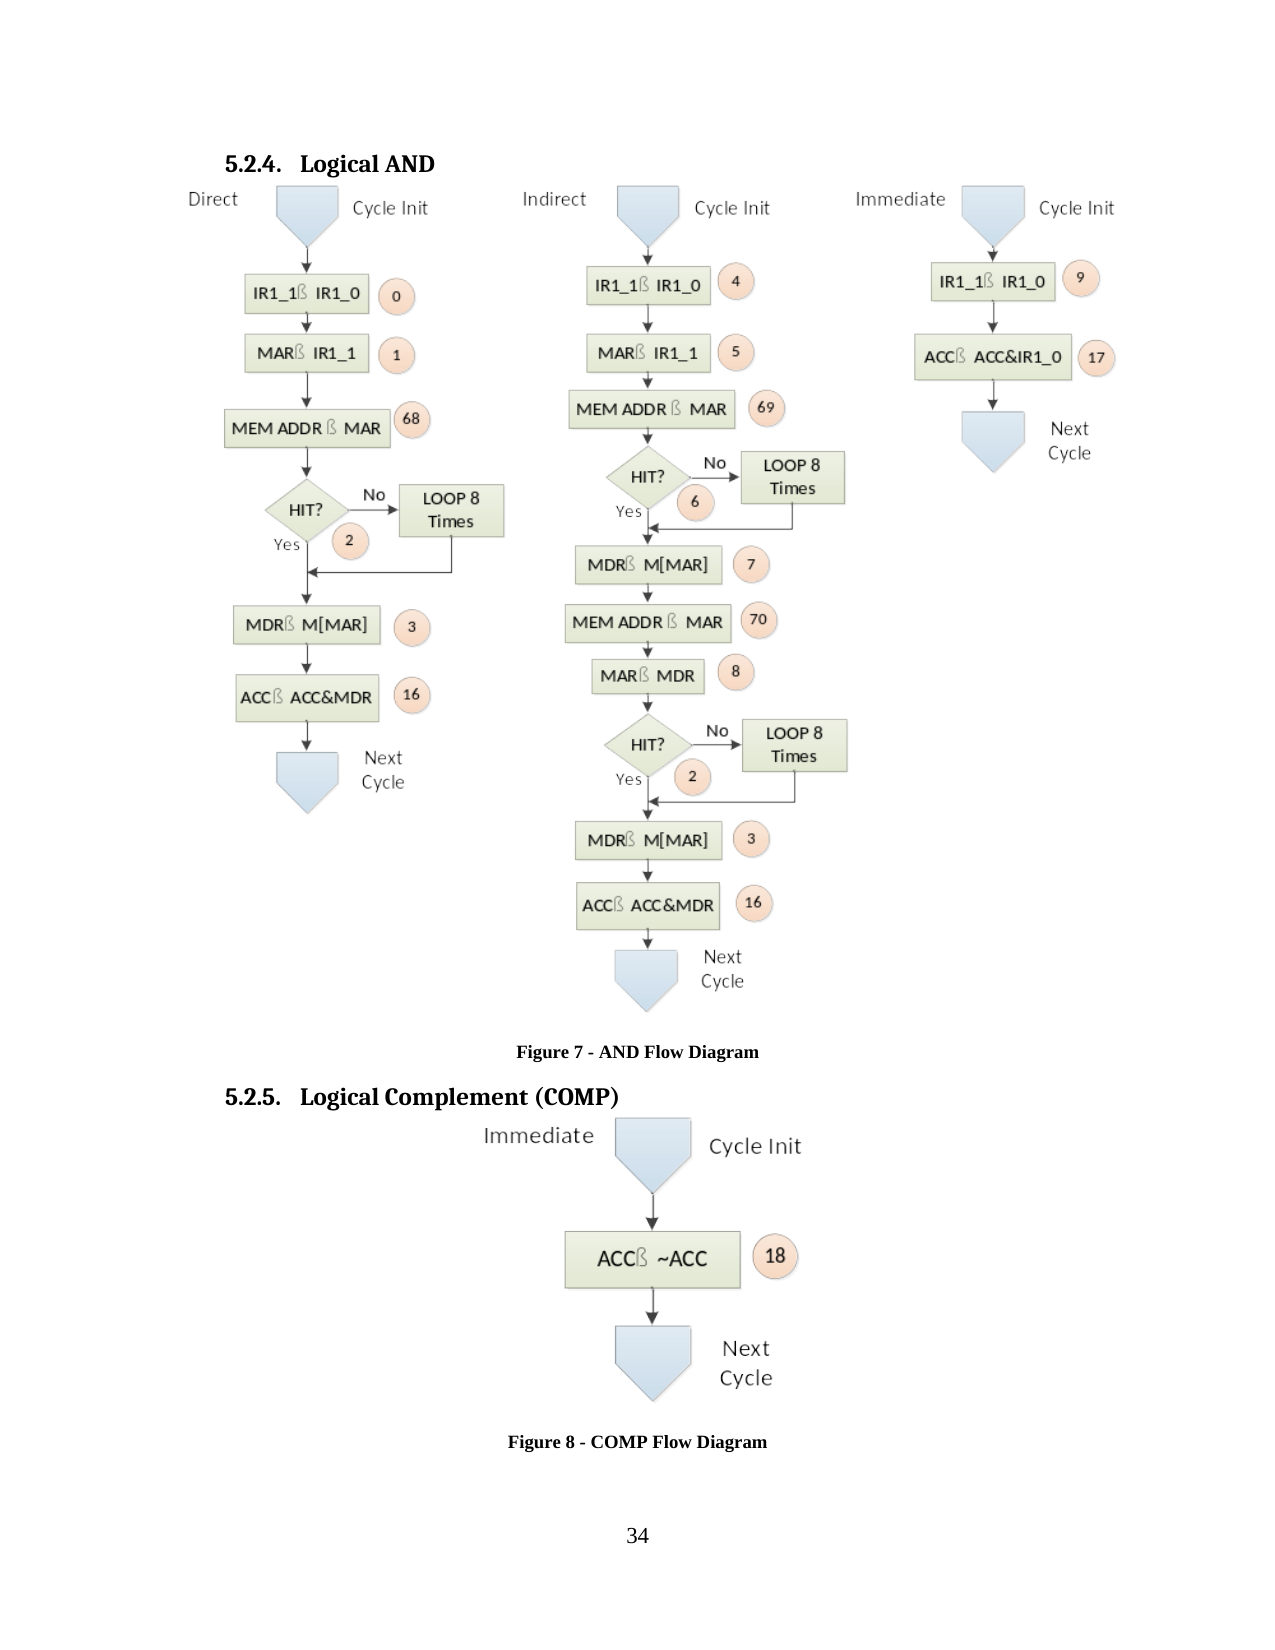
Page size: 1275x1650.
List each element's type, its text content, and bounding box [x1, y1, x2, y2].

subtitle Logical Complement (COMP) [225, 1083, 1125, 1112]
text Figure - COMP Flow Diagram [150, 1431, 1125, 1453]
subtitle Logical AND [225, 150, 1125, 179]
text Figure - AND Flow Diagram [150, 1041, 1125, 1062]
